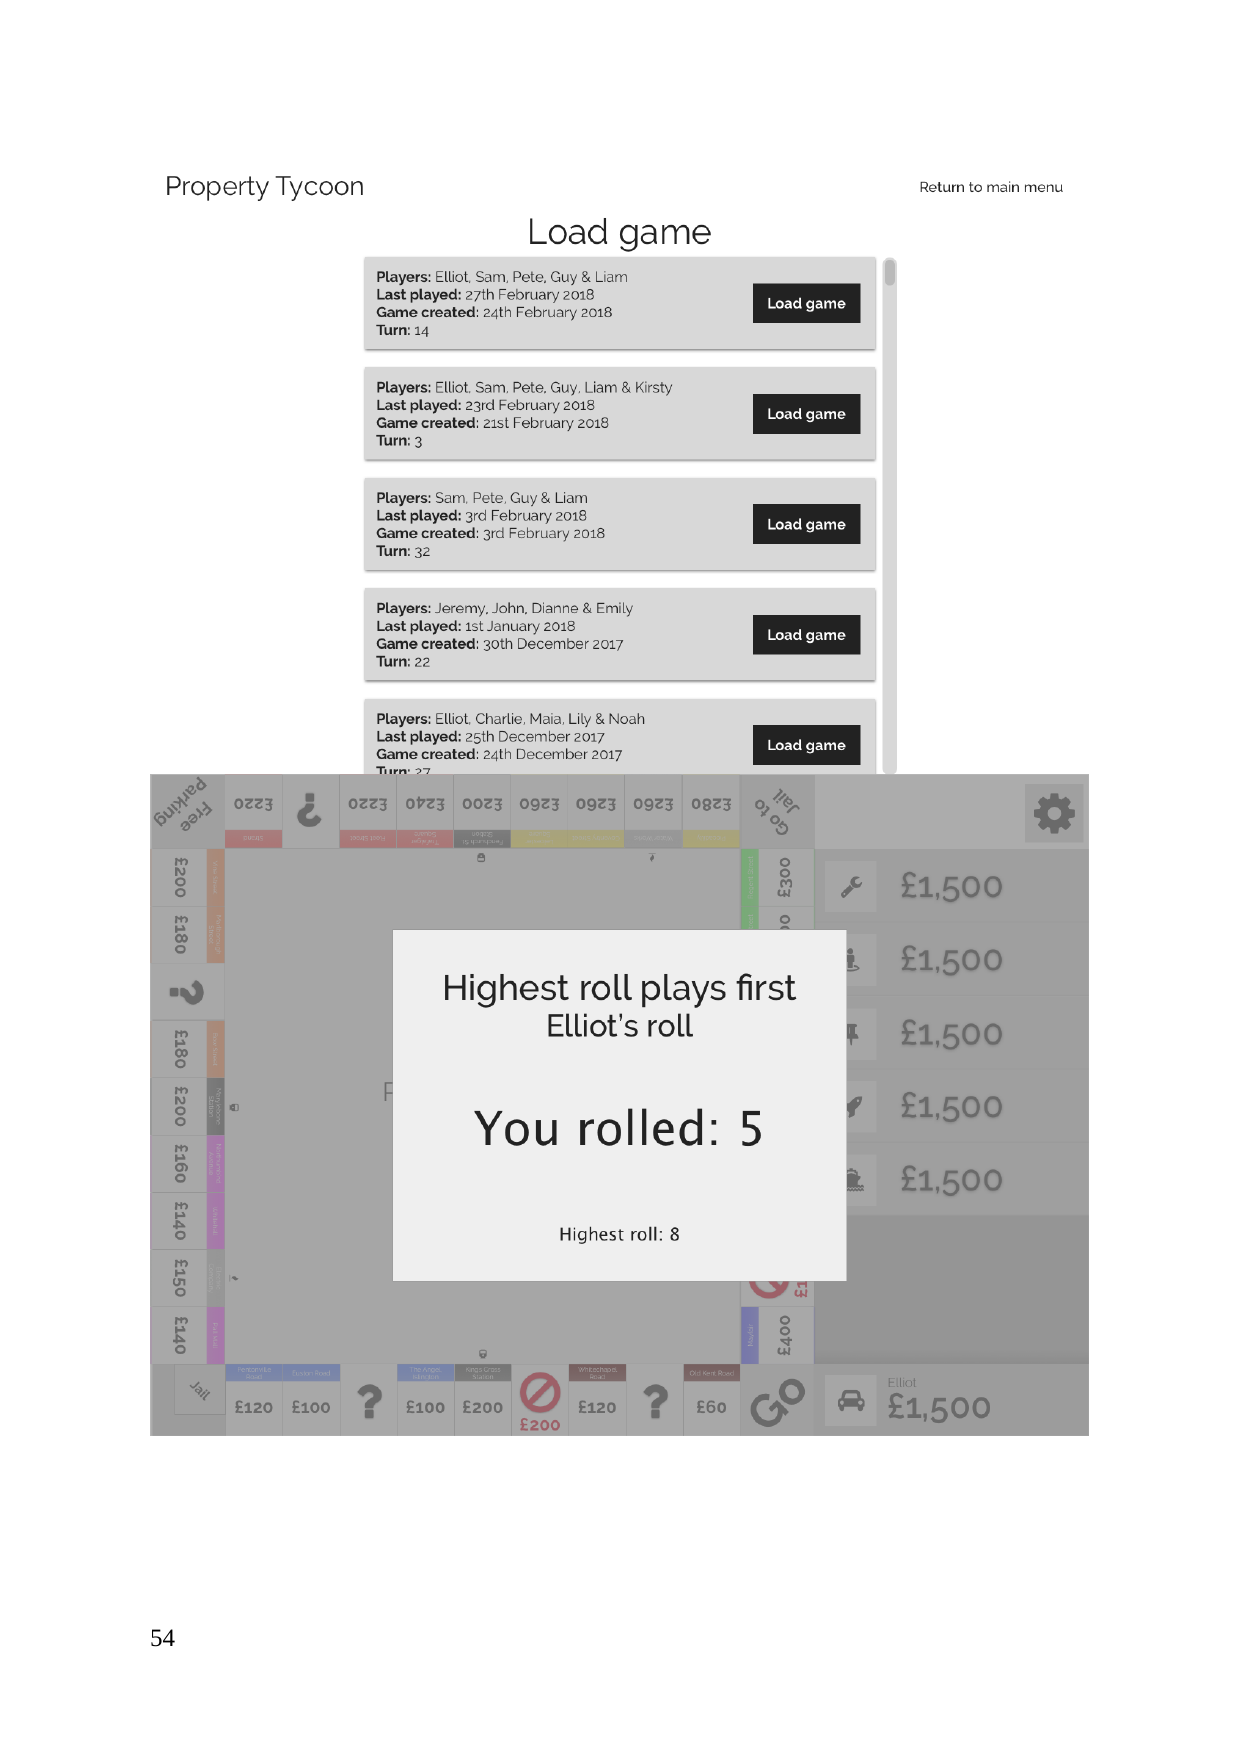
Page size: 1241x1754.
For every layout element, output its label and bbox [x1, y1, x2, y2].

picture [150, 150, 1089, 1436]
